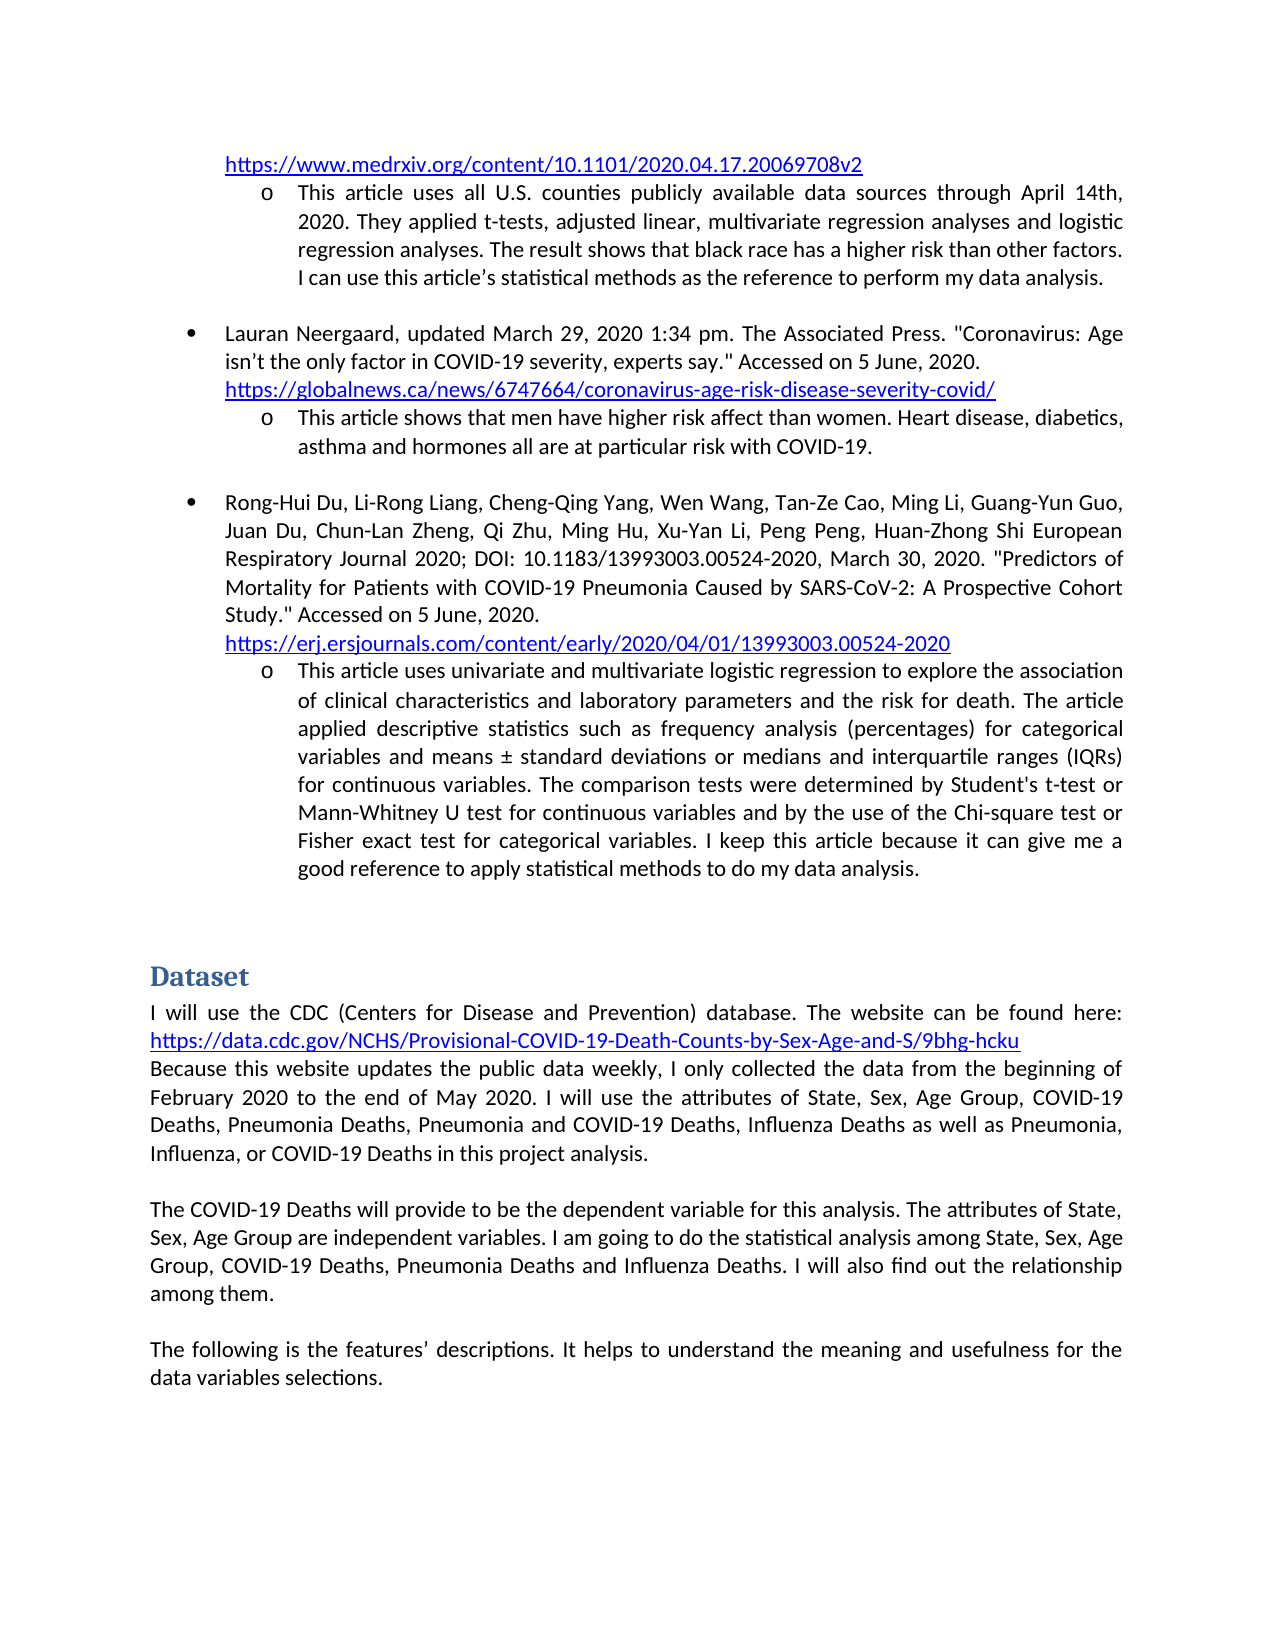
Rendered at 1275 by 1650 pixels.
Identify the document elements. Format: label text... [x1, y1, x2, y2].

text https://globalnews.ca/news/6747664/coronavirus-age-risk-disease-severity-covid/ [225, 375, 1125, 403]
text The following is the features’ descriptions. It helps to understand the meaning and usefulness for the data variables selections. [150, 1335, 1125, 1391]
list Rong-Hui Du, Li-Rong Liang, Cheng-Qing Yang, Wen Wang, Tan-Ze Cao, Ming Li, Guang-Yun Guo, Juan Du, Chun-Lan Zheng, Qi Zhu, Ming Hu, Xu-Yan Li, Peng Peng, Huan-Zhong Shi European Respiratory Journal 2020; DOI: 10.1183/13993003.00524-2020, March 30, 2020. "Predictors of Mortality for Patients with COVID-19 Pneumonia Caused by SARS-CoV-2: A Prospective Cohort Study." Accessed on 5 June, 2020. [187, 488, 1125, 629]
list This article uses univariate and multivariate logistic regression to explore the association of clinical characteristics and laboratory parameters and the risk for death. The article applied descriptive statistics such as frequency analysis (percentages) for categorical variables and means ± standard deviations or medians and interquartile ranges (IQRs) for continuous variables. The comparison tests were determined by Student's t-test or Mann-Whitney U test for continuous variables and by the use of the Chi-square test or Fisher exact test for categorical variables. I keep this article because it can give me a good reference to apply statistical methods to do my data analysis. [260, 657, 1125, 882]
text The COVID-19 Deaths will provide to be the dependent variable for this analysis. The attributes of State, Sex, Age Group are independent variables. I am going to do the statistical analysis among State, Sex, Age Group, COVID-19 Deaths, Pneumonia Deaths and Influenza Deaths. I will also find out the relationship among them. [150, 1195, 1125, 1307]
subtitle Dataset [150, 960, 1125, 993]
text https://www.medrxiv.org/content/10.1101/2020.04.17.20069708v2 [225, 150, 1125, 178]
list This article uses all U.S. counties publicly available data sources through April 14th, 2020. They applied t-tests, adjusted linear, multivariate regression analyses and logistic regression analyses. The result shows that black race has a higher risk than other factors. I can use this article’s statistical methods as the reference to perform my data analysis. [260, 178, 1125, 291]
text https://erj.ersjournals.com/content/early/2020/04/01/13993003.00524-2020 [225, 629, 1125, 657]
list Lauran Neergaard, updated March 29, 2020 1:34 pm. The Associated Press. "Coronavirus: Age isn’t the only factor in COVID-19 severity, experts say." Accessed on 5 June, 2020. [187, 319, 1125, 375]
list This article shows that men have higher risk affect than women. Heart disease, diabetics, asthma and hormones all are at particular risk with COVID-19. [260, 403, 1125, 461]
text Because this website updates the public data weekly, I only collected the data from the beginning of February 2020 to the end of May 2020. I will use the attributes of State, Sex, Age Group, COVID-19 Deaths, Pneumonia Deaths, Pneumonia and COVID-19 Deaths, Influenza Deaths as well as Pneumonia, Influenza, or COVID-19 Deaths in this project analysis. [150, 1054, 1125, 1167]
text I will use the CDC (Centers for Disease and Prevention) database. The website can be found here: https://data.cdc.gov/NCHS/Provisional-COVID-19-Death-Counts-by-Sex-Age-and-S/9bhg-hcku [150, 998, 1125, 1054]
